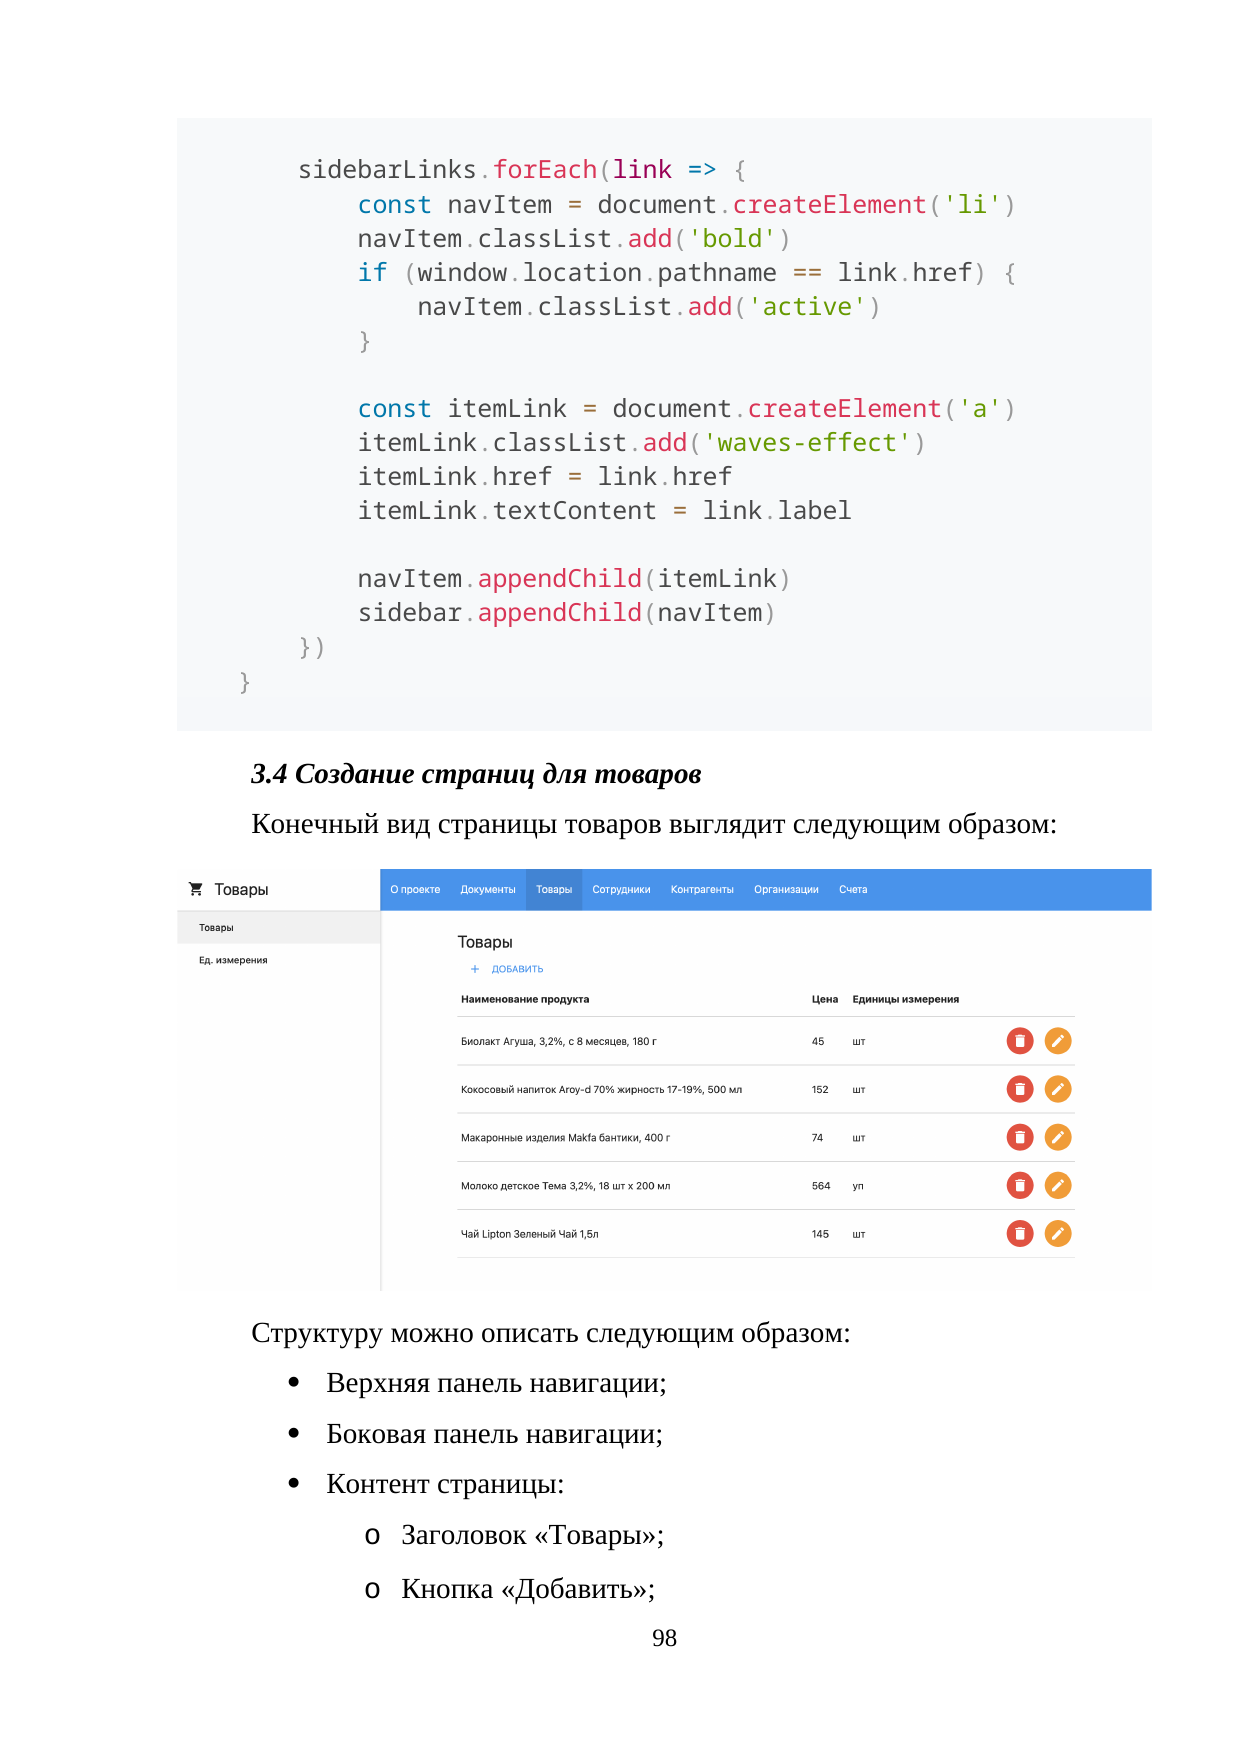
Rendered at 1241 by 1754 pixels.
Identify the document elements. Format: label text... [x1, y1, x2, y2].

text } [177, 322, 1152, 357]
text const itemLink = document.createElement('a') [177, 391, 1152, 425]
text Конечный вид страницы товаров выглядит следующим образом: [177, 807, 1152, 840]
text itemLink.textContent = link.label [177, 493, 1152, 527]
text navItem.classList.add('active') [177, 288, 1152, 322]
text } [177, 663, 1152, 697]
text navItem.classList.add('bold') [177, 220, 1152, 254]
text navItem.appendChild(itemLink) [177, 561, 1152, 595]
text const navItem = document.createElement('li') [177, 186, 1152, 220]
text Структуру можно описать следующим образом: [177, 1315, 1152, 1349]
text itemLink.classList.add('waves-effect') [177, 425, 1152, 459]
list Контент страницы: [288, 1466, 1152, 1500]
text }) [177, 629, 1152, 663]
text itemLink.href = link.href [177, 459, 1152, 493]
list Боковая панель навигации; [288, 1416, 1152, 1450]
list Заголовок «Товары»; [363, 1517, 1152, 1553]
text sidebarLinks.forEach(link => { [177, 152, 1152, 186]
text sidebar.appendChild(navItem) [177, 595, 1152, 629]
list Кнопка «Добавить»; [363, 1571, 1152, 1607]
subtitle Создание страниц для товаров [251, 756, 1152, 790]
text if (window.location.pathname == link.href) { [177, 254, 1152, 288]
list Верхняя панель навигации; [288, 1366, 1152, 1399]
picture [177, 869, 1152, 1291]
